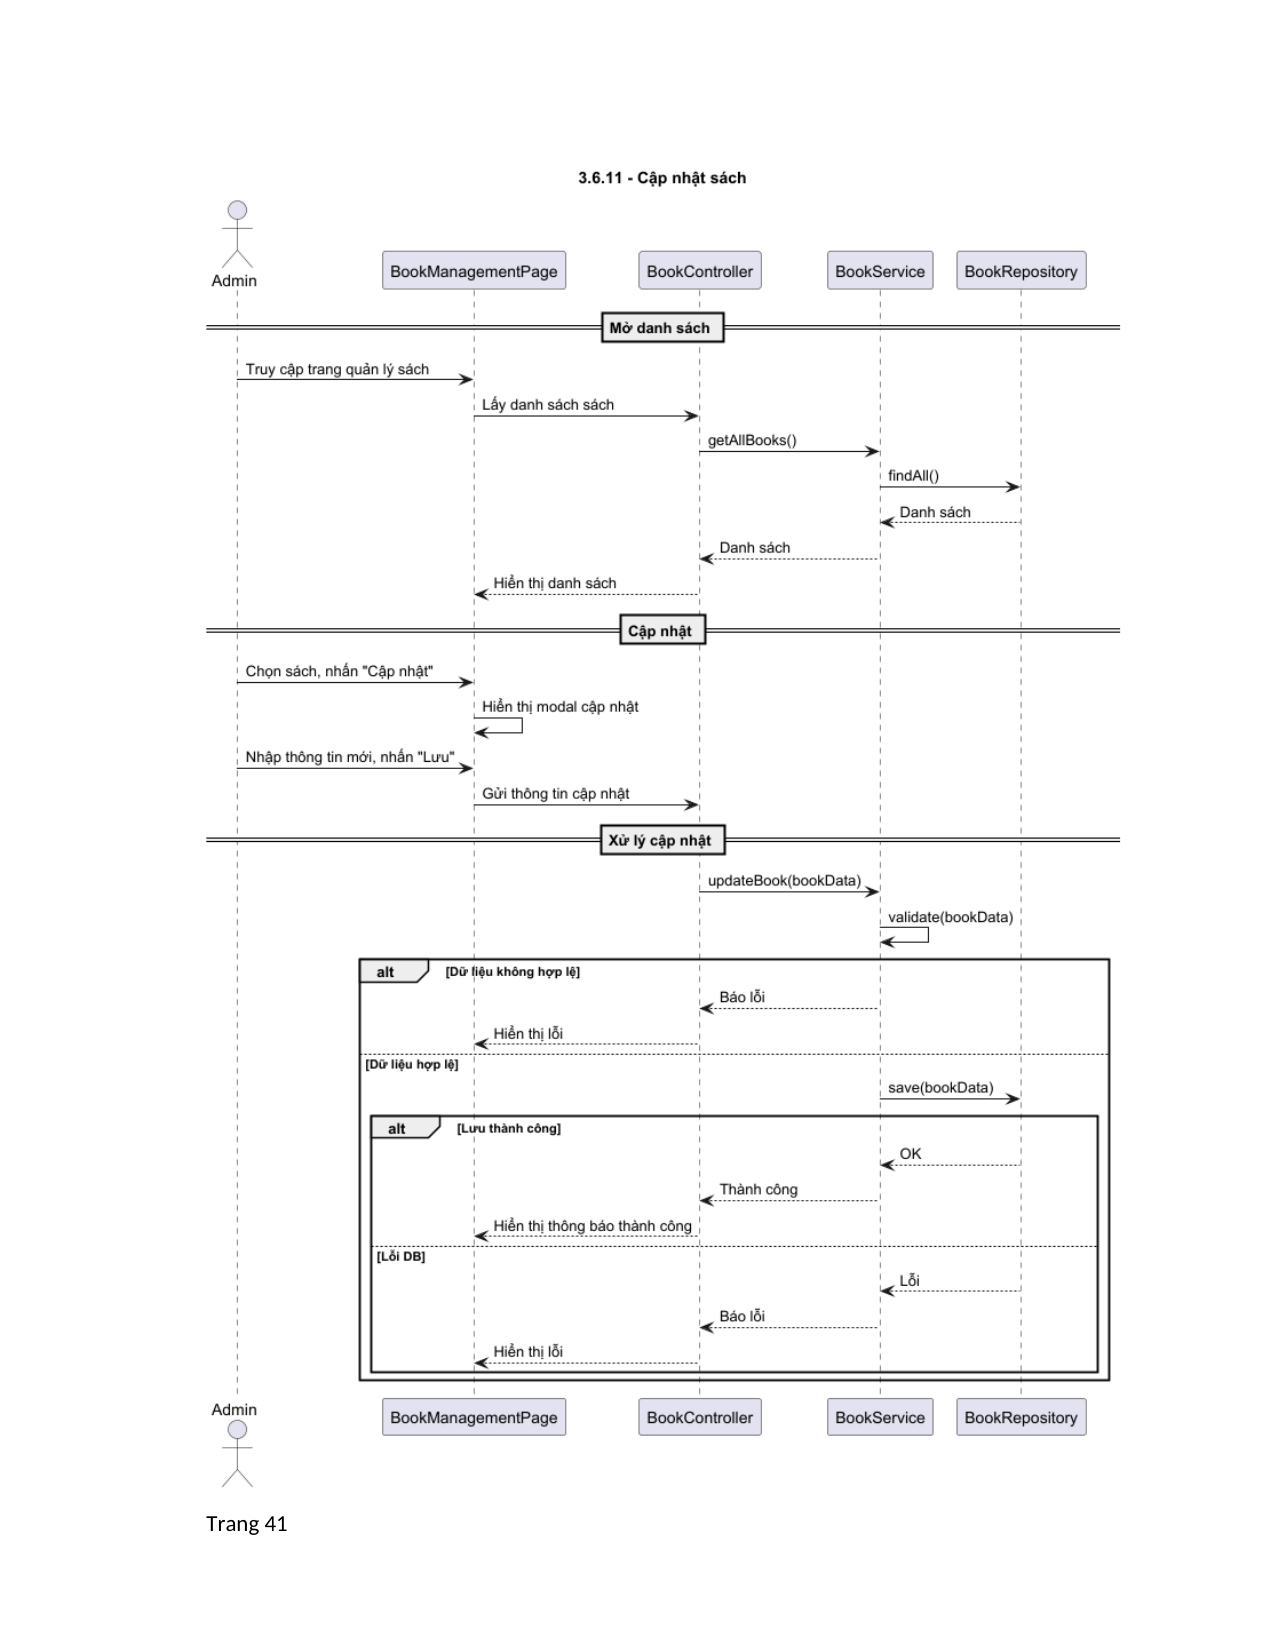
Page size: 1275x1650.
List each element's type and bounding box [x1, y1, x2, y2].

picture [206, 150, 1127, 1493]
